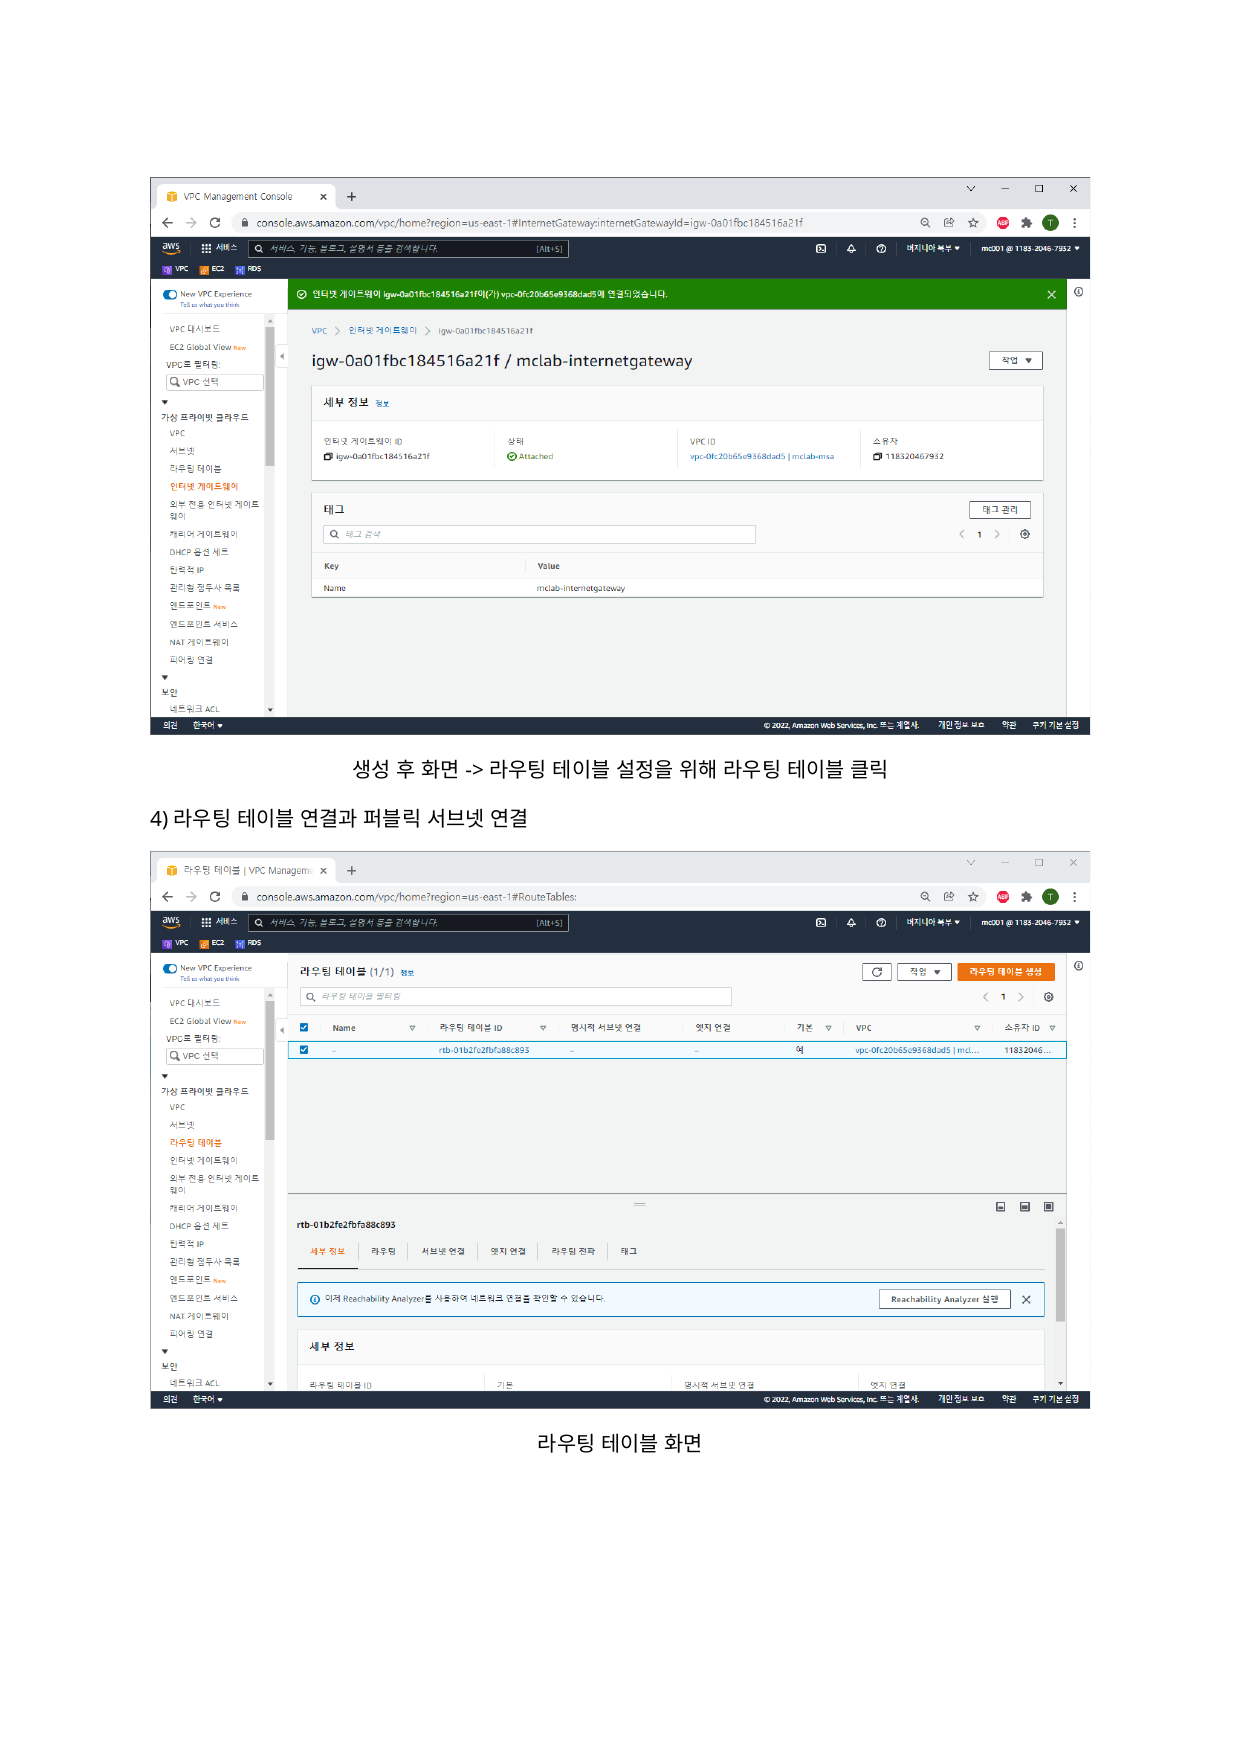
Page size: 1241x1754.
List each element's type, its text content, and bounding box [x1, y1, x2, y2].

text 생성 후 화면 -> 라우팅 테이블 설정을 위해 라우팅 테이블 클릭 [150, 753, 1090, 783]
picture [150, 851, 1091, 1409]
text 라우팅 테이블 화면 [150, 1428, 1090, 1458]
subtitle 4) 라우팅 테이블 연결과 퍼블릭 서브넷 연결 [150, 802, 1090, 833]
picture [150, 177, 1091, 735]
